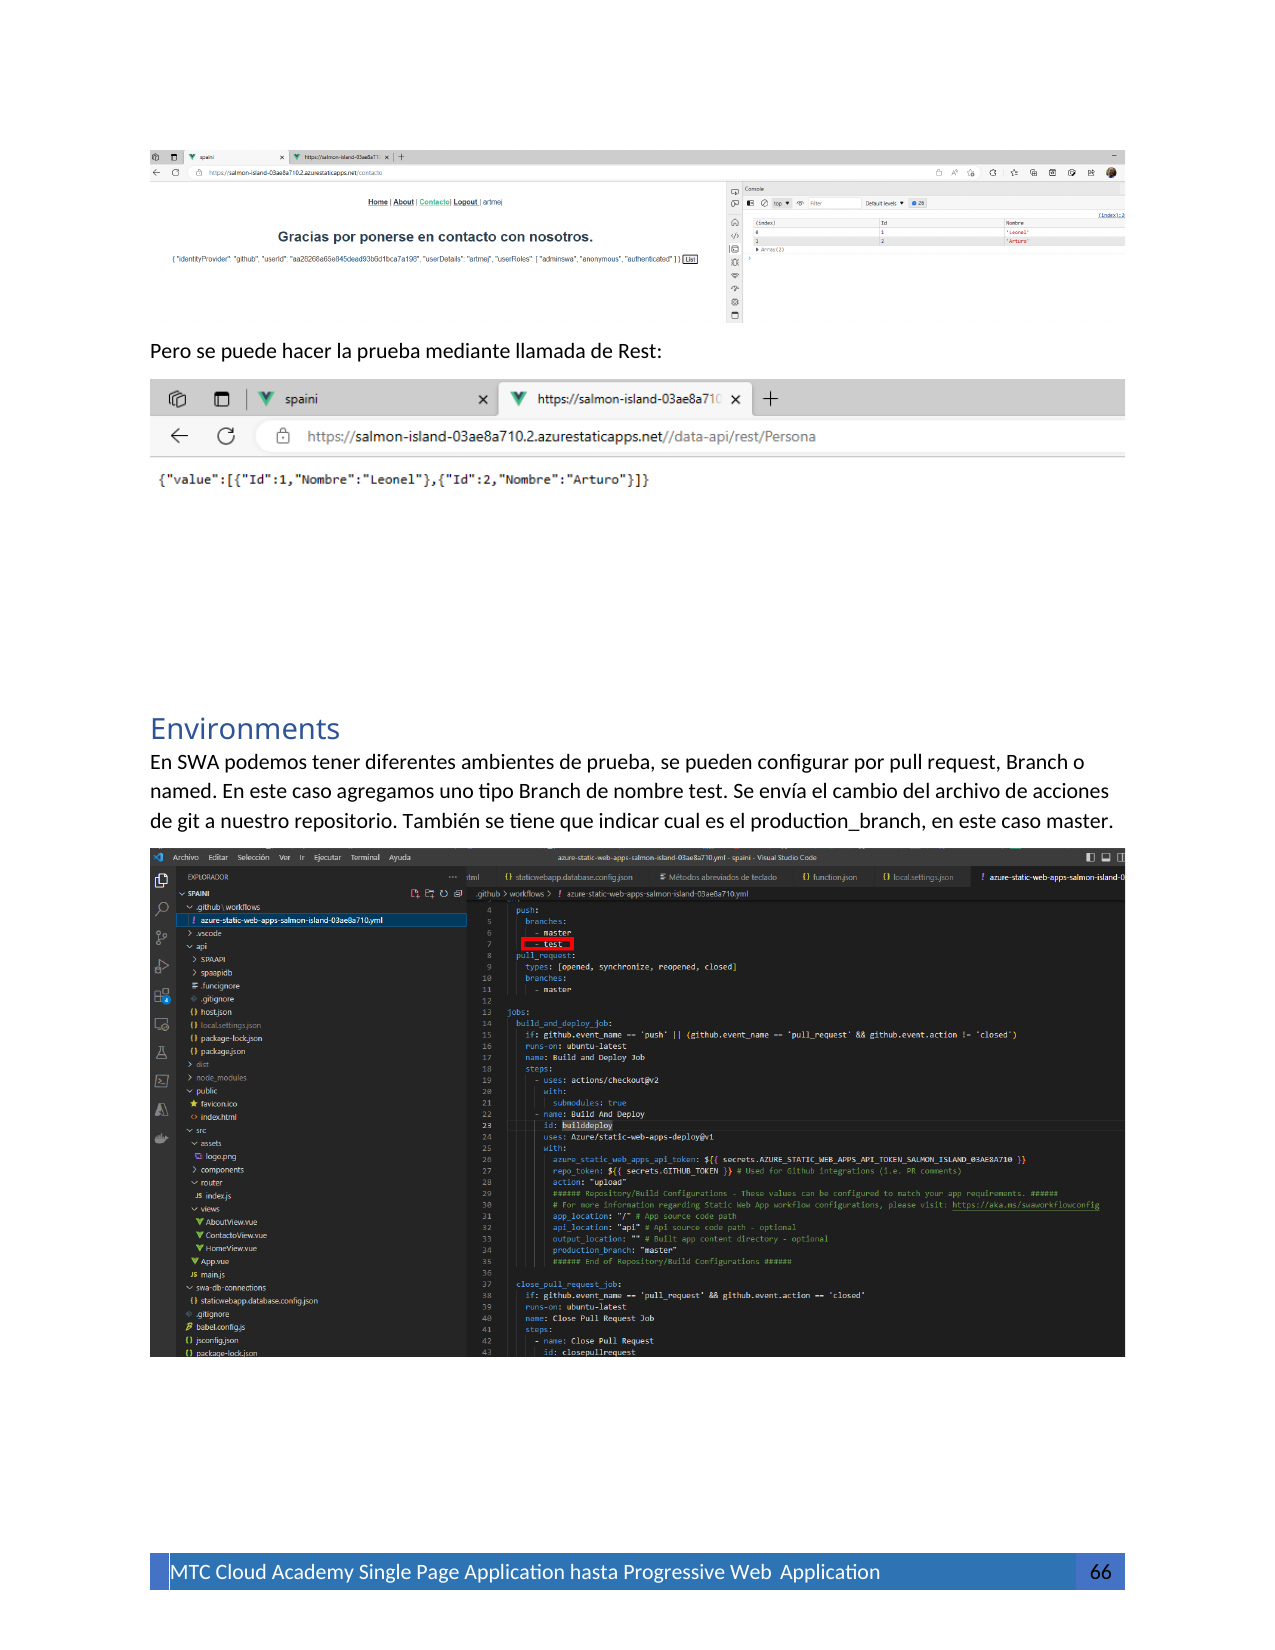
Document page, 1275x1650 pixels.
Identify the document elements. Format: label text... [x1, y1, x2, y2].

text En SWA podemos tener diferentes ambientes de prueba, se pueden configurar por pull request, Branch o named. En este caso agregamos uno tipo Branch de nombre test. Se envía el cambio del archivo de acciones de git a nuestro repositorio. También se tiene que indicar cual es el production_branch, en este caso master. [150, 748, 1125, 833]
picture [150, 379, 1125, 690]
text Pero se puede hacer la prueba mediante llamada de Rest: [150, 337, 1125, 364]
picture [150, 848, 1125, 1357]
subtitle Environments [150, 709, 1125, 748]
picture [150, 150, 1125, 323]
